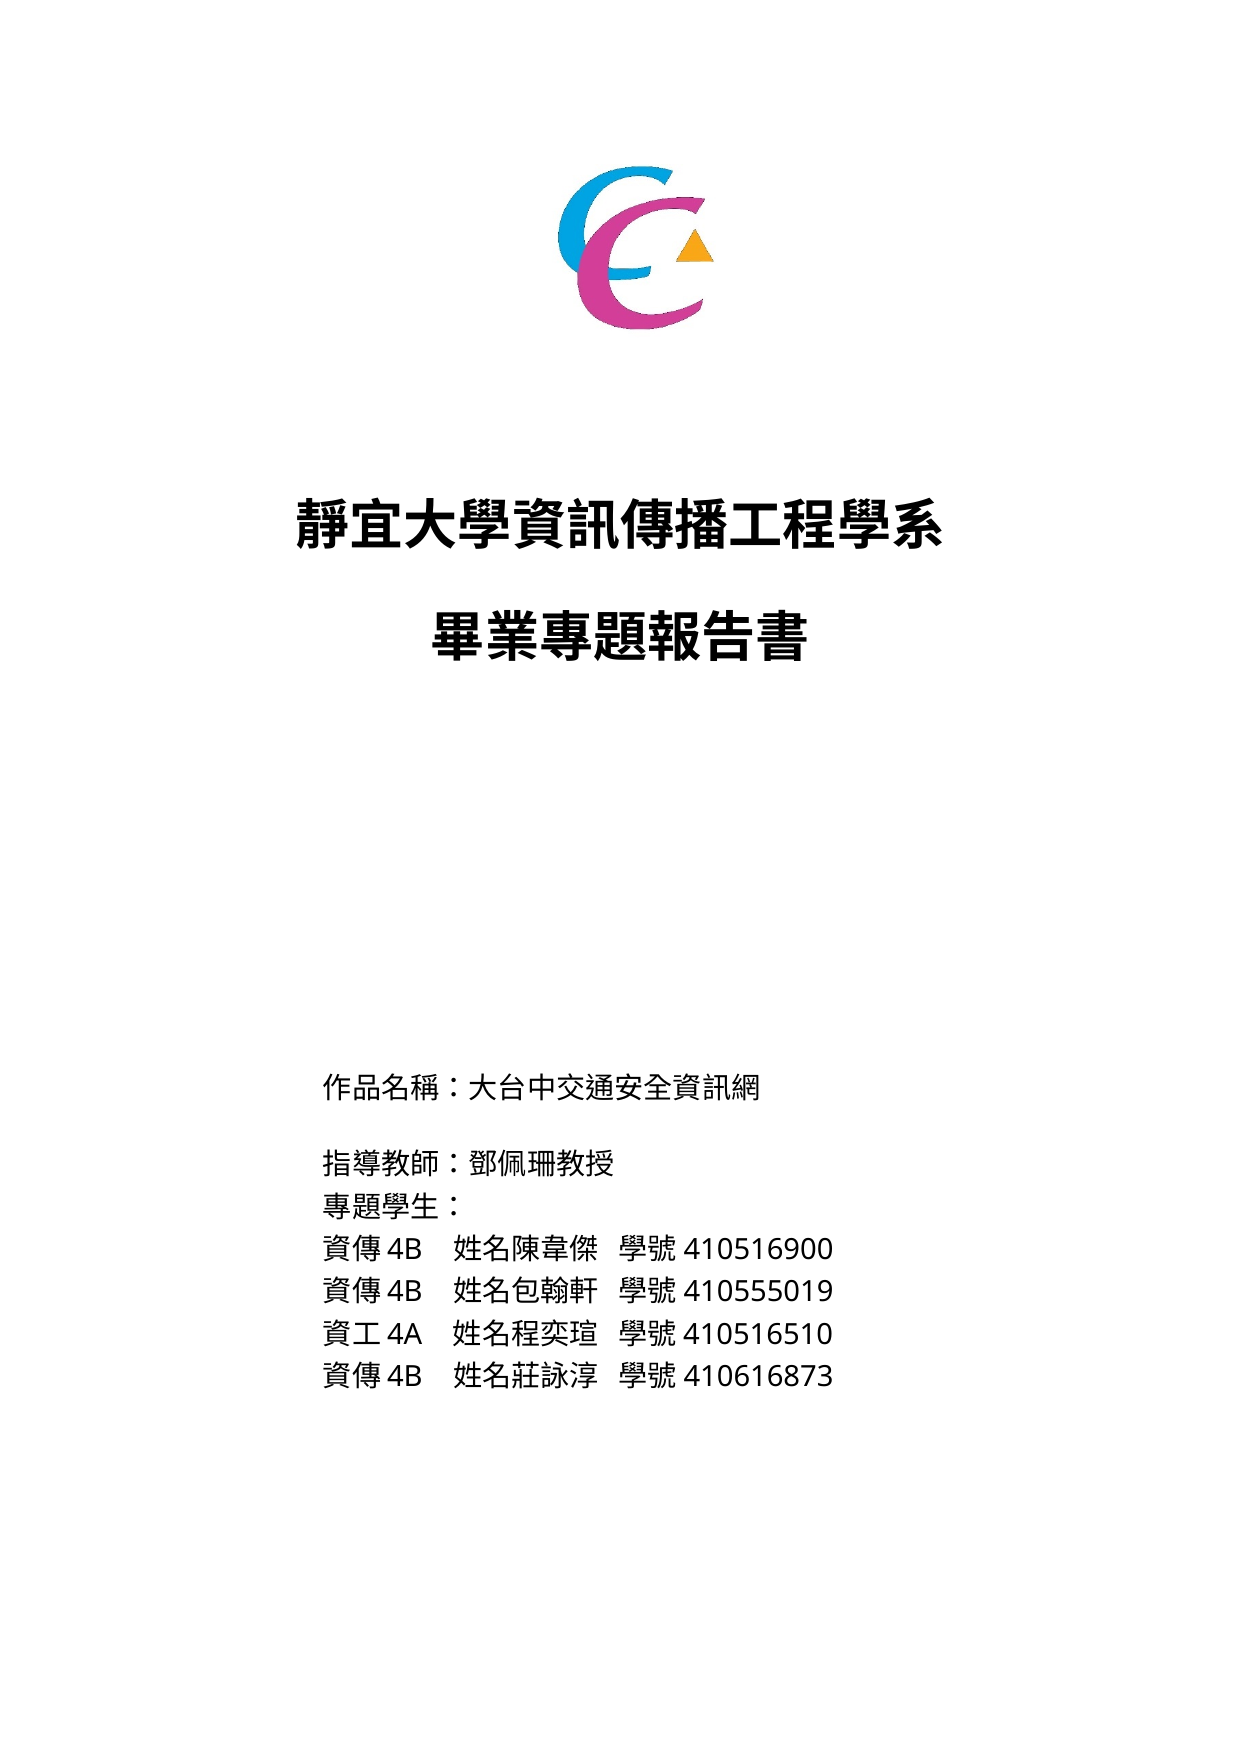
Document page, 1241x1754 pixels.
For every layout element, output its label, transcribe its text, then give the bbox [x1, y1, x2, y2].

text 資傳4B 姓名陳韋傑 學號 410516900 [323, 1225, 1092, 1268]
text 專題學生： [323, 1183, 1092, 1225]
text 資傳4B 姓名包翰軒 學號 410555019 [323, 1268, 1092, 1310]
text 靜宜大學資訊傳播工程學系 [148, 464, 1092, 577]
text 畢業專題報告書 [148, 577, 1092, 689]
text 指導教師：鄧佩珊教授 [323, 1141, 1092, 1183]
text 資工4A 姓名程奕瑄 學號 410516510 [323, 1310, 1092, 1353]
picture [551, 164, 722, 338]
text 作品名稱：大台中交通安全資訊網 [323, 1064, 1092, 1107]
text 資傳4B 姓名莊詠淳 學號 410616873 [323, 1353, 1092, 1395]
